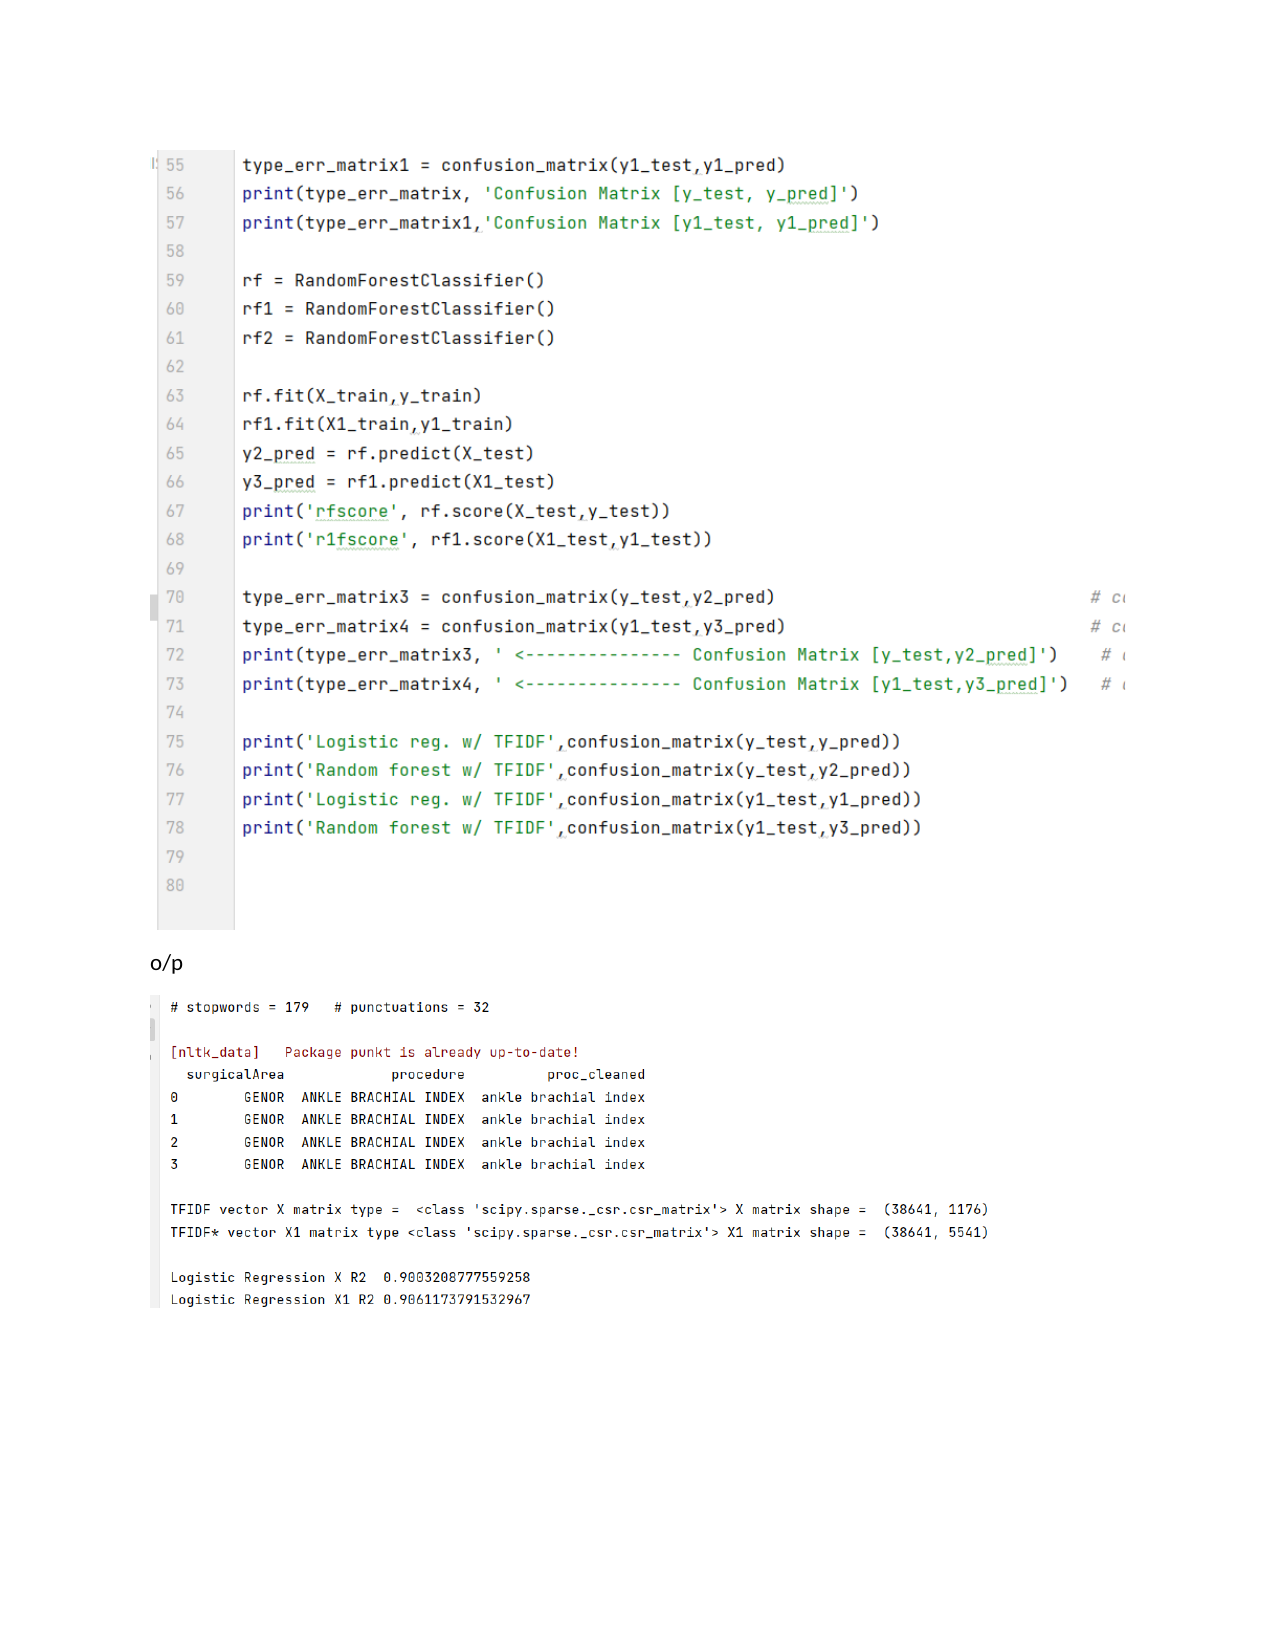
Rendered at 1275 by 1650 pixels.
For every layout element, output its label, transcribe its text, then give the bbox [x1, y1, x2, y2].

text o/p [150, 948, 1125, 976]
picture [150, 150, 1125, 930]
picture [150, 995, 1125, 1308]
